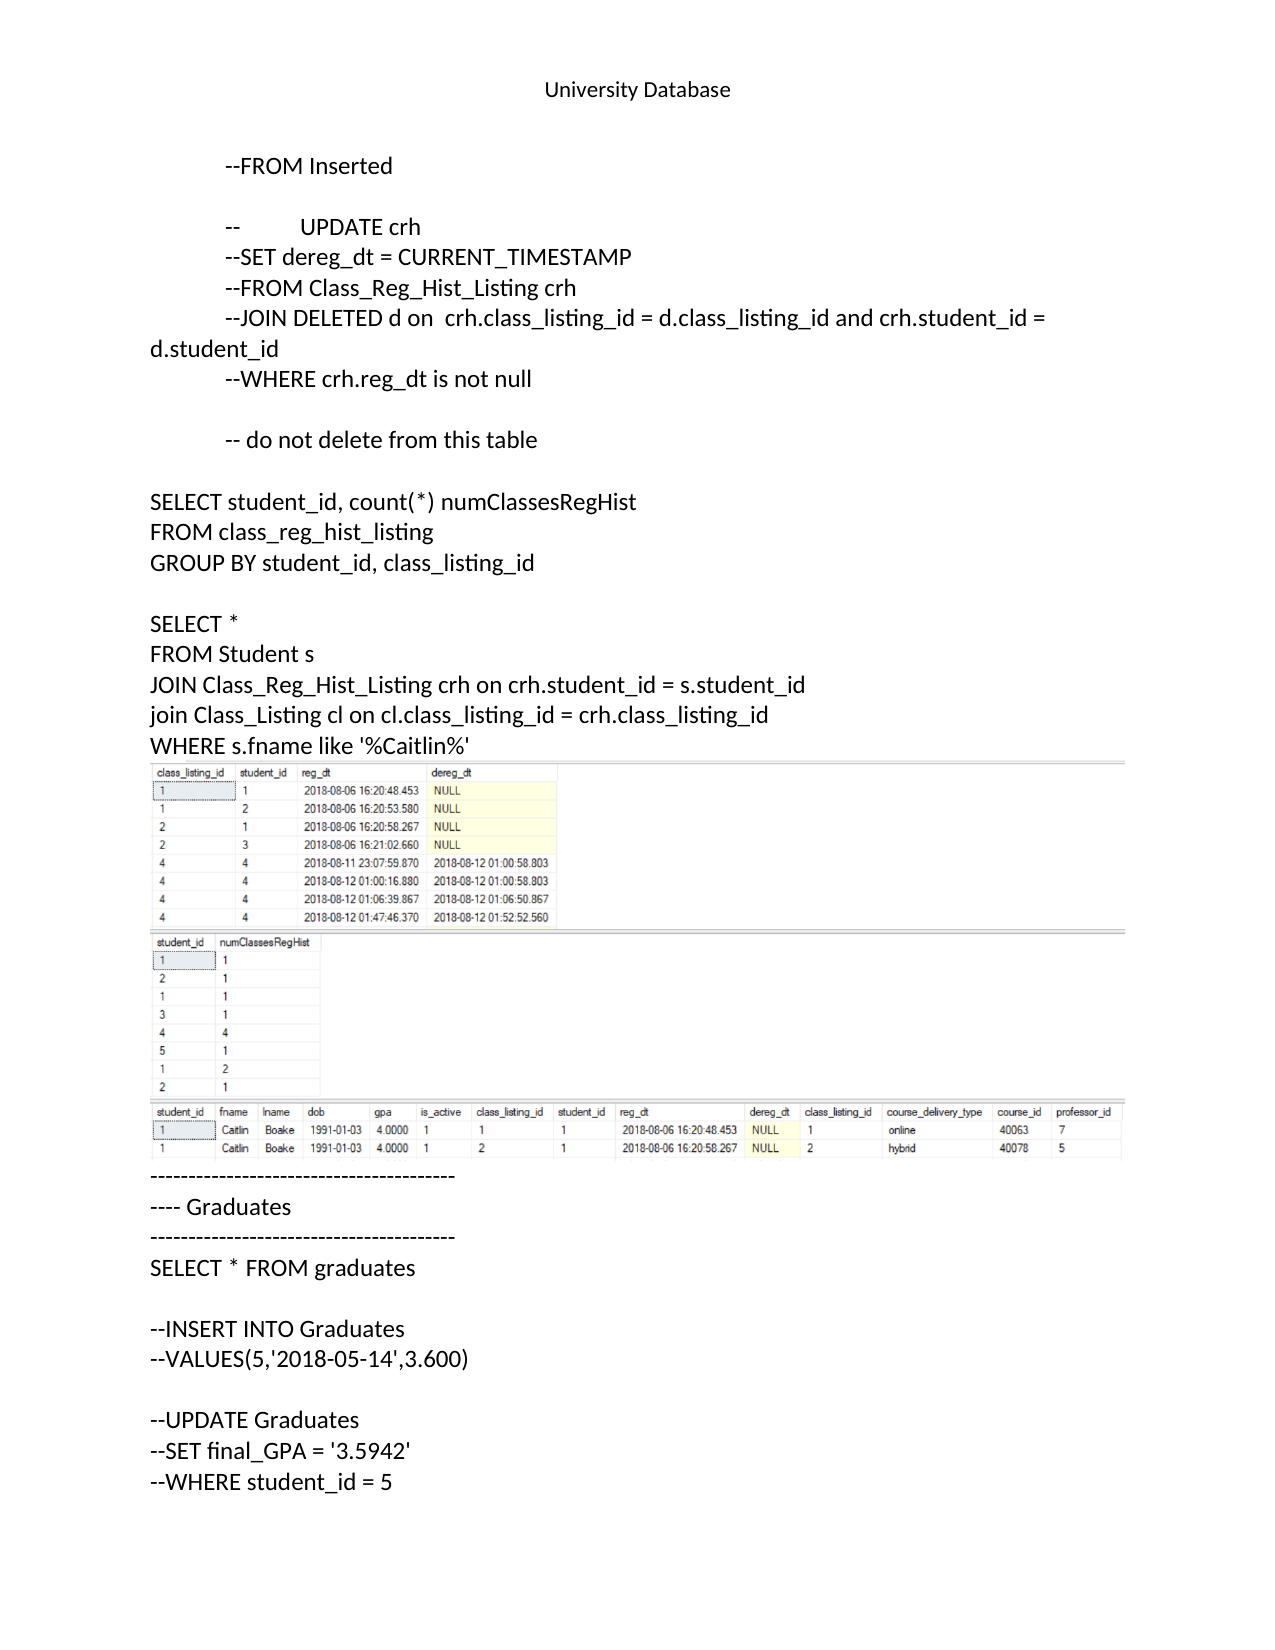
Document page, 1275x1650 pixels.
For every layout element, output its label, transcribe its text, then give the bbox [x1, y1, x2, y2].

text SELECT * [150, 608, 1125, 638]
text SELECT * FROM graduates [150, 1252, 1125, 1282]
text FROM class_reg_hist_listing [150, 516, 1125, 547]
text FROM Student s [150, 638, 1125, 669]
text --FROM Class_Reg_Hist_Listing crh [150, 272, 1125, 303]
text --SET final_GPA = '3.5942' [150, 1435, 1125, 1466]
text -- UPDATE crh [150, 211, 1125, 242]
text --FROM Inserted [150, 150, 1125, 181]
picture [150, 760, 1125, 1161]
text ---- Graduates [150, 1191, 1125, 1221]
text --INSERT INTO Graduates [150, 1313, 1125, 1343]
text -- do not delete from this table [150, 425, 1125, 455]
text ---------------------------------------- [150, 1161, 1125, 1191]
text GROUP BY student_id, class_listing_id [150, 547, 1125, 577]
text ---------------------------------------- [150, 1221, 1125, 1252]
text SELECT student_id, count(*) numClassesRegHist [150, 486, 1125, 516]
text --WHERE crh.reg_dt is not null [150, 364, 1125, 394]
text WHERE s.fname like '%Caitlin%' [150, 730, 1125, 760]
text --JOIN DELETED d on crh.class_listing_id = d.class_listing_id and crh.student_id = d.student_id [150, 303, 1125, 364]
text --VALUES(5,'2018-05-14',3.600) [150, 1343, 1125, 1374]
text --SET dereg_dt = CURRENT_TIMESTAMP [150, 242, 1125, 272]
text --UPDATE Graduates [150, 1404, 1125, 1435]
text join Class_Listing cl on cl.class_listing_id = crh.class_listing_id [150, 699, 1125, 730]
text JOIN Class_Reg_Hist_Listing crh on crh.student_id = s.student_id [150, 669, 1125, 699]
text --WHERE student_id = 5 [150, 1466, 1125, 1496]
